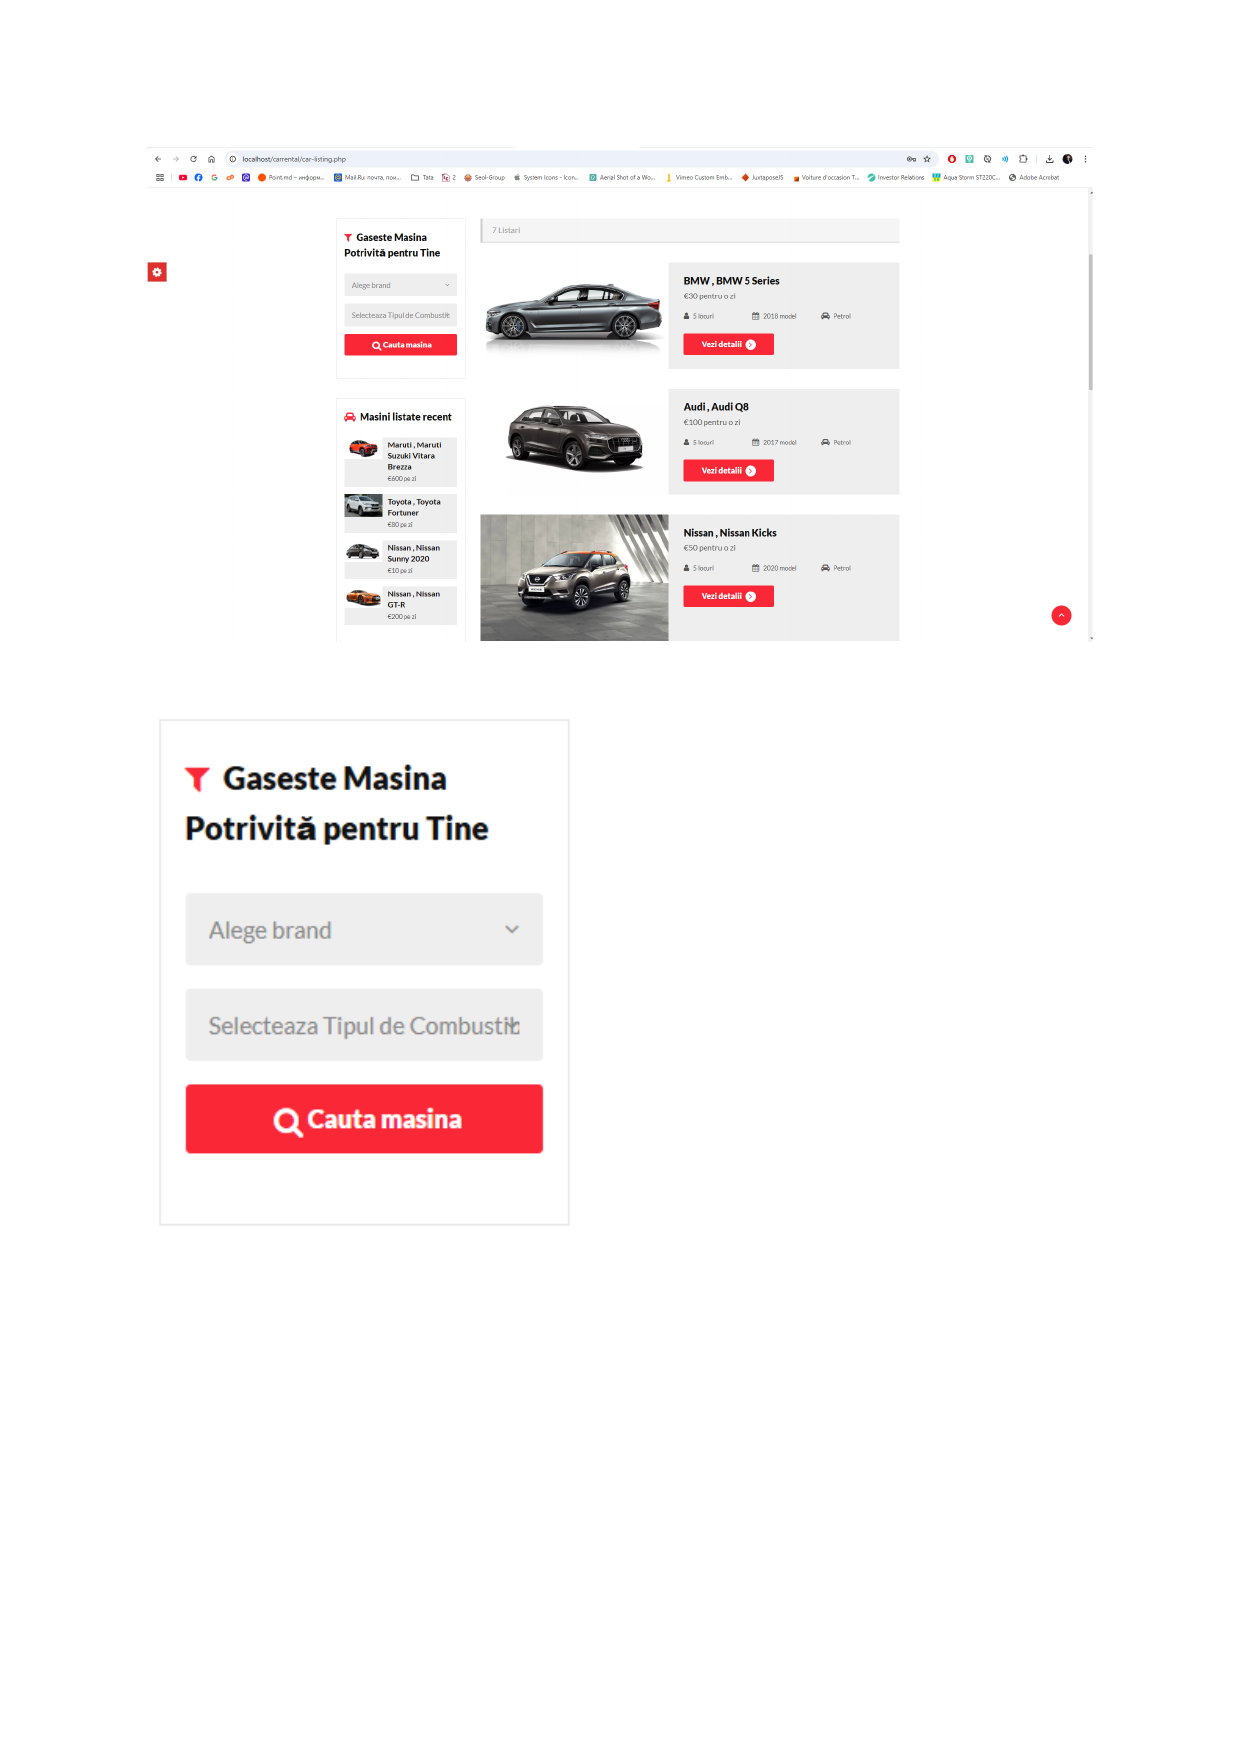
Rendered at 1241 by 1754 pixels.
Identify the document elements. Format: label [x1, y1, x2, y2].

picture [147, 707, 573, 1232]
picture [147, 147, 1093, 642]
